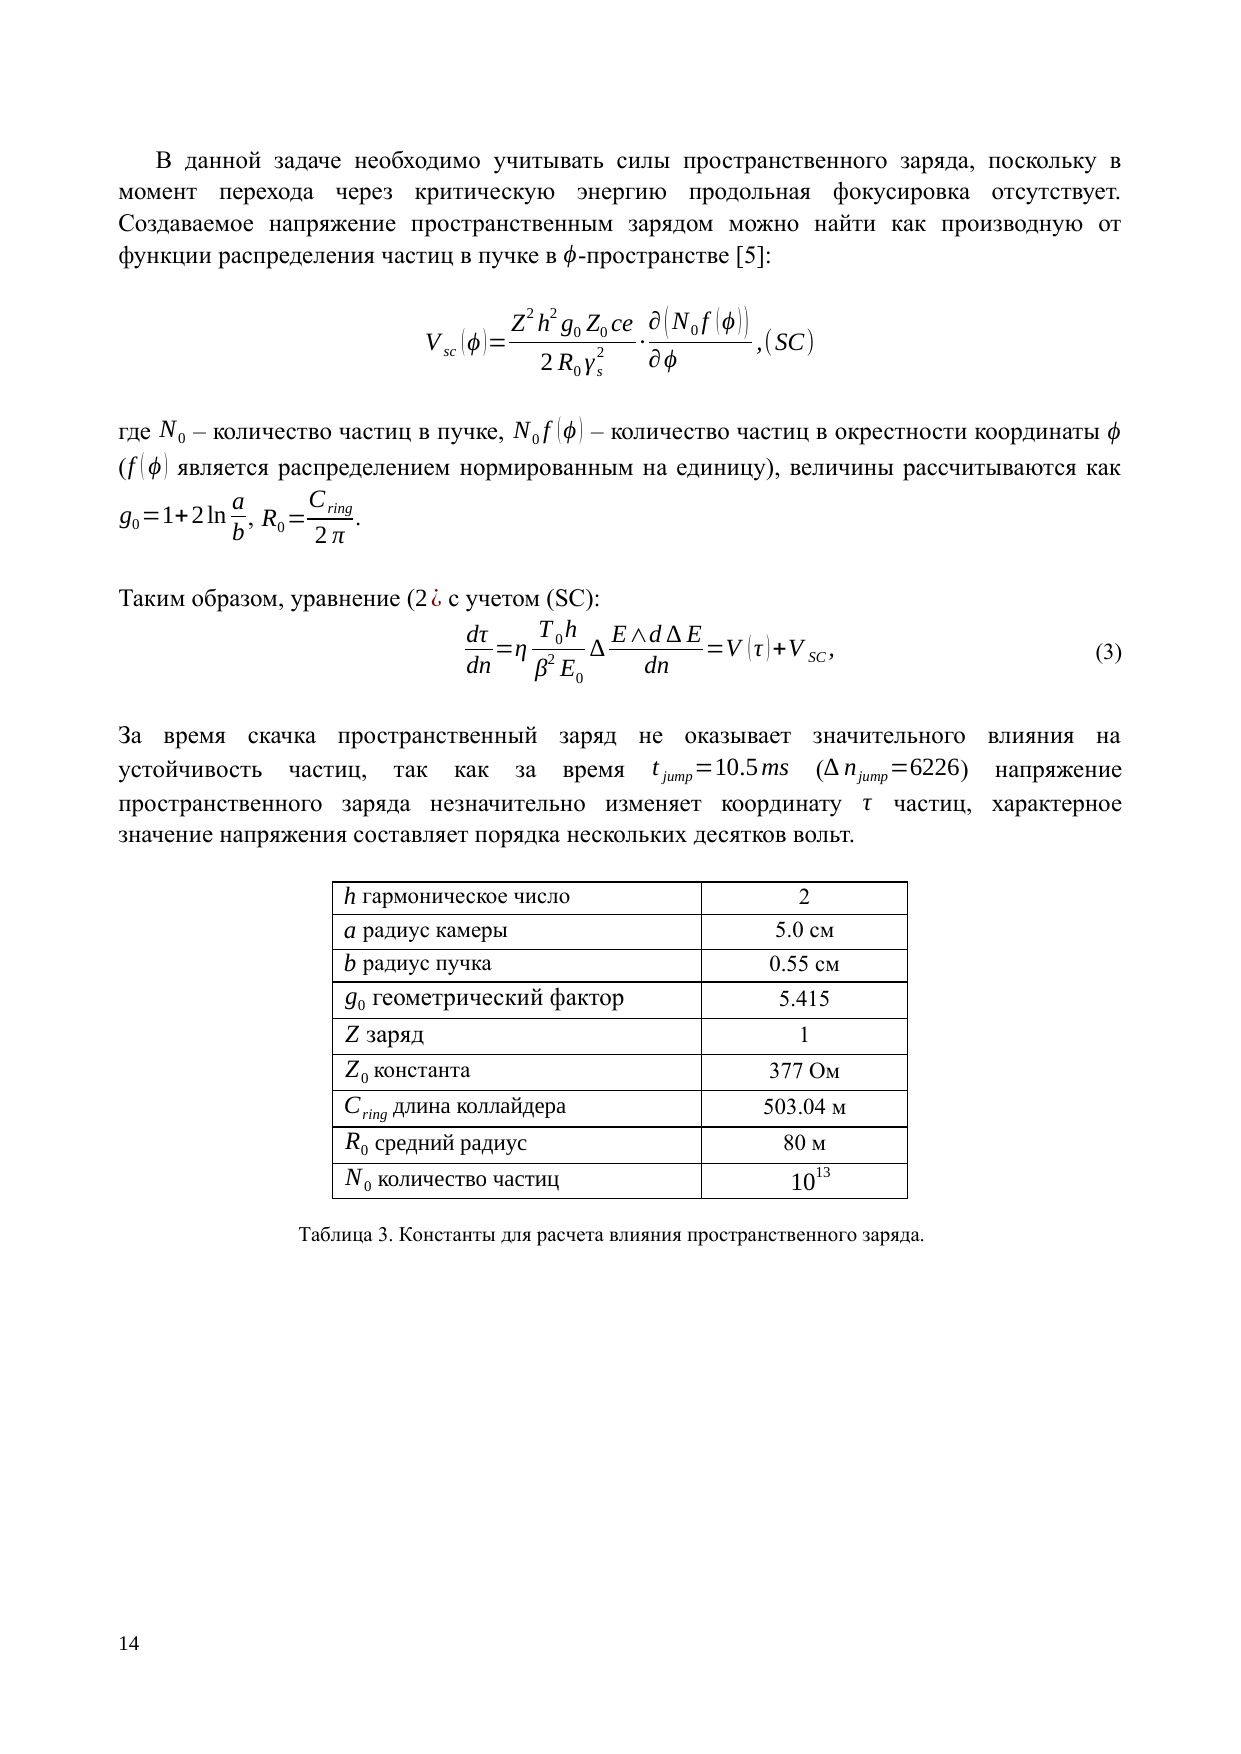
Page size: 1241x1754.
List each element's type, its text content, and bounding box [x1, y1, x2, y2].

table_cell константа [333, 1055, 701, 1090]
table_cell 377 Ом [702, 1055, 907, 1090]
text (3) [118, 616, 1122, 686]
table_cell 1 [702, 1019, 907, 1054]
table_header гармоническое число [333, 883, 701, 914]
table_cell геометрический фактор [333, 983, 701, 1018]
table_cell 80 м [702, 1128, 907, 1162]
text Таким образом, уравнение ( с учетом (SC): [118, 584, 1122, 612]
text где – количество частиц в пучке, – количество частиц в окрестности координаты ( является распределением нормированным на единицу), величины рассчитываются как , . [118, 415, 1122, 548]
table_cell 503.04 м [702, 1091, 907, 1126]
table_cell количество частиц [333, 1164, 701, 1198]
table_cell 5.415 [702, 983, 907, 1018]
table_cell радиус камеры [333, 915, 701, 949]
text Таблица 3. Константы для расчета влияния пространственного заряда. [280, 1223, 944, 1246]
table_cell 5.0 см [702, 915, 907, 949]
table_cell средний радиус [333, 1128, 701, 1162]
table_cell заряд [333, 1019, 701, 1054]
table_cell радиус пучка [333, 950, 701, 981]
table_cell [702, 1164, 907, 1198]
text В данной задаче необходимо учитывать силы пространственного заряда, поскольку в момент перехода через критическую энергию продольная фокусировка отсутствует. Создаваемое напряжение пространственным зарядом можно найти как производную от функции распределения частиц в пучке в -пространстве [5]: [118, 146, 1122, 269]
table_header 2 [702, 883, 907, 914]
text За время скачка пространственный заряд не оказывает значительного влияния на устойчивость частиц, так как за время () напряжение пространственного заряда незначительно изменяет координату частиц, характерное значение напряжения составляет порядка нескольких десятков вольт. [118, 722, 1122, 848]
table_cell 0.55 см [702, 950, 907, 981]
table_cell длина коллайдера [333, 1091, 701, 1126]
